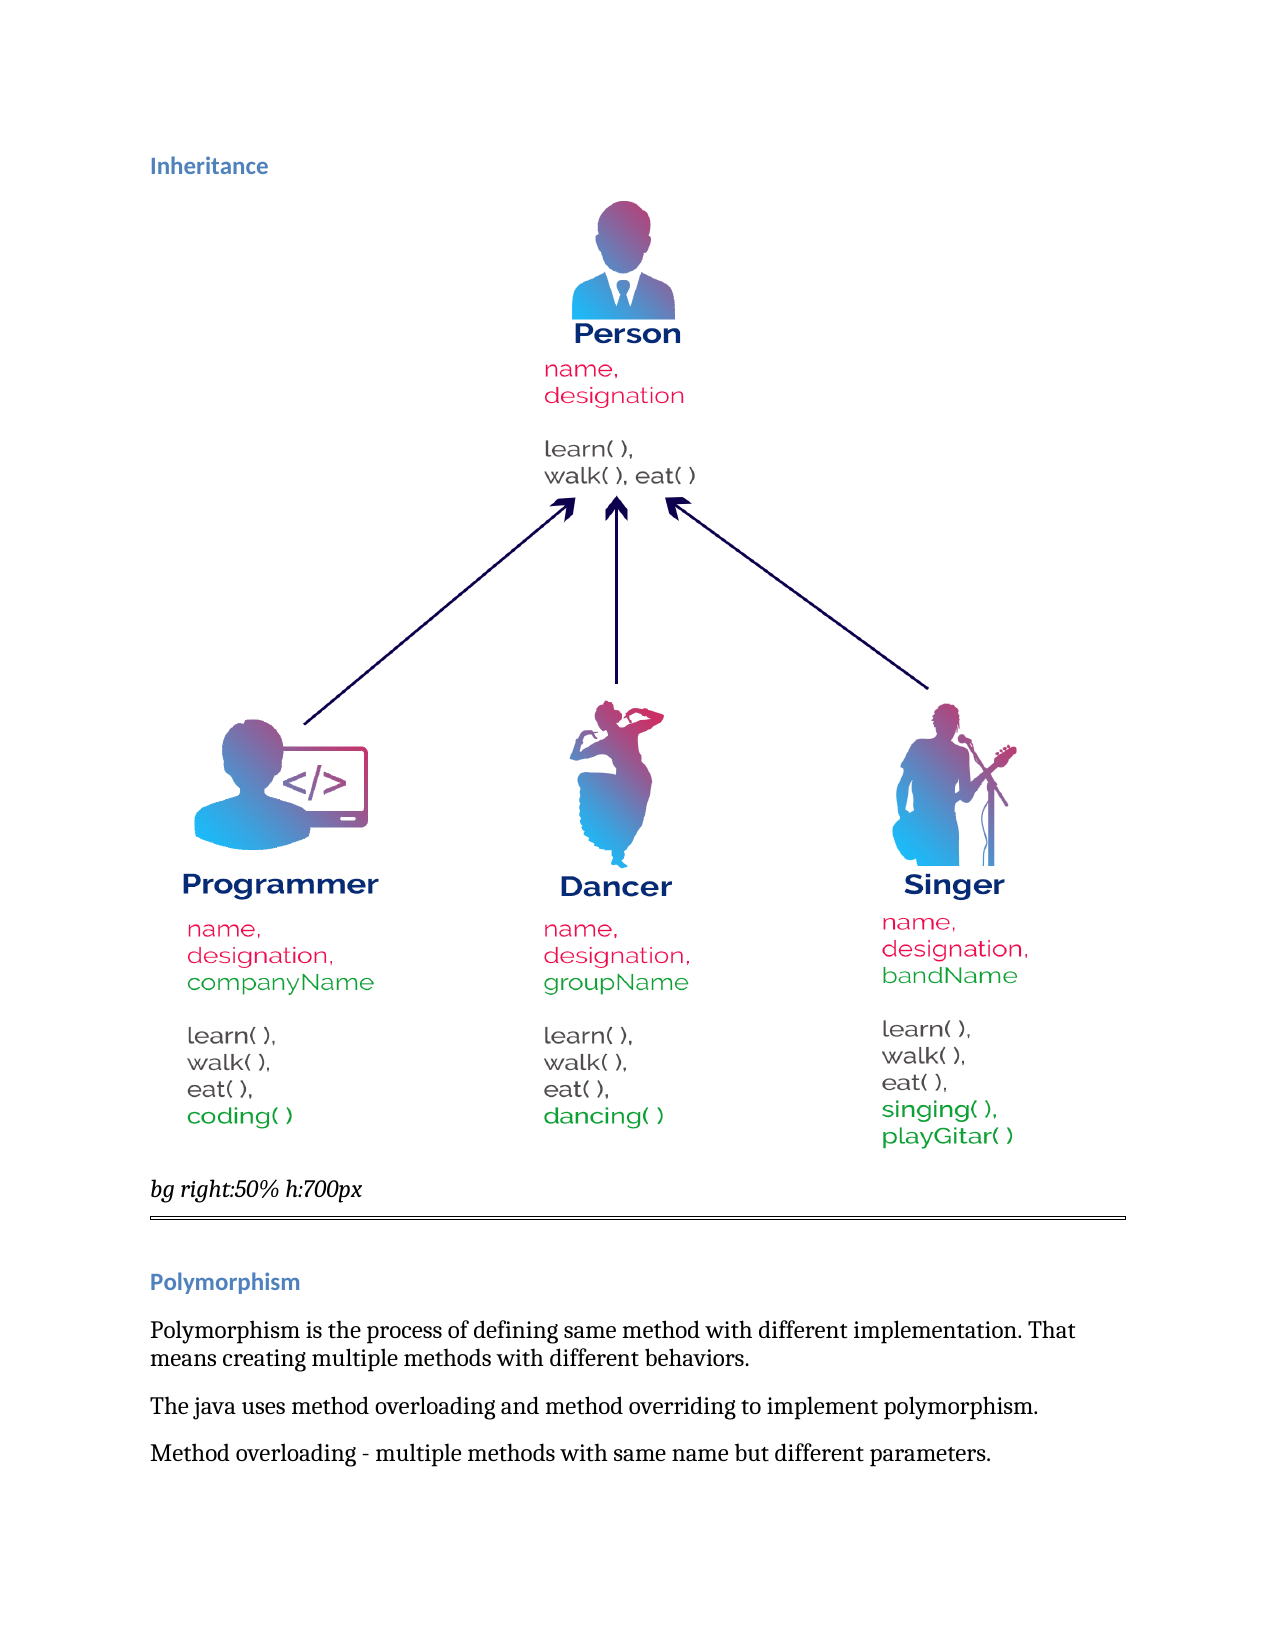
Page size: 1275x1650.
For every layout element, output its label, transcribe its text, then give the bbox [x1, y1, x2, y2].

text Method overloading - multiple methods with same name but different parameters. [150, 1439, 1125, 1468]
text Polymorphism is the process of defining same method with different implementation. That means creating multiple methods with different behaviors. [150, 1316, 1125, 1373]
picture [168, 180, 1044, 1155]
text bg right:50% h:700px [150, 1175, 1125, 1204]
subtitle Inheritance [150, 150, 1125, 181]
subtitle Polymorphism [150, 1266, 1125, 1297]
text The java uses method overloading and method overriding to implement polymorphism. [150, 1392, 1125, 1421]
